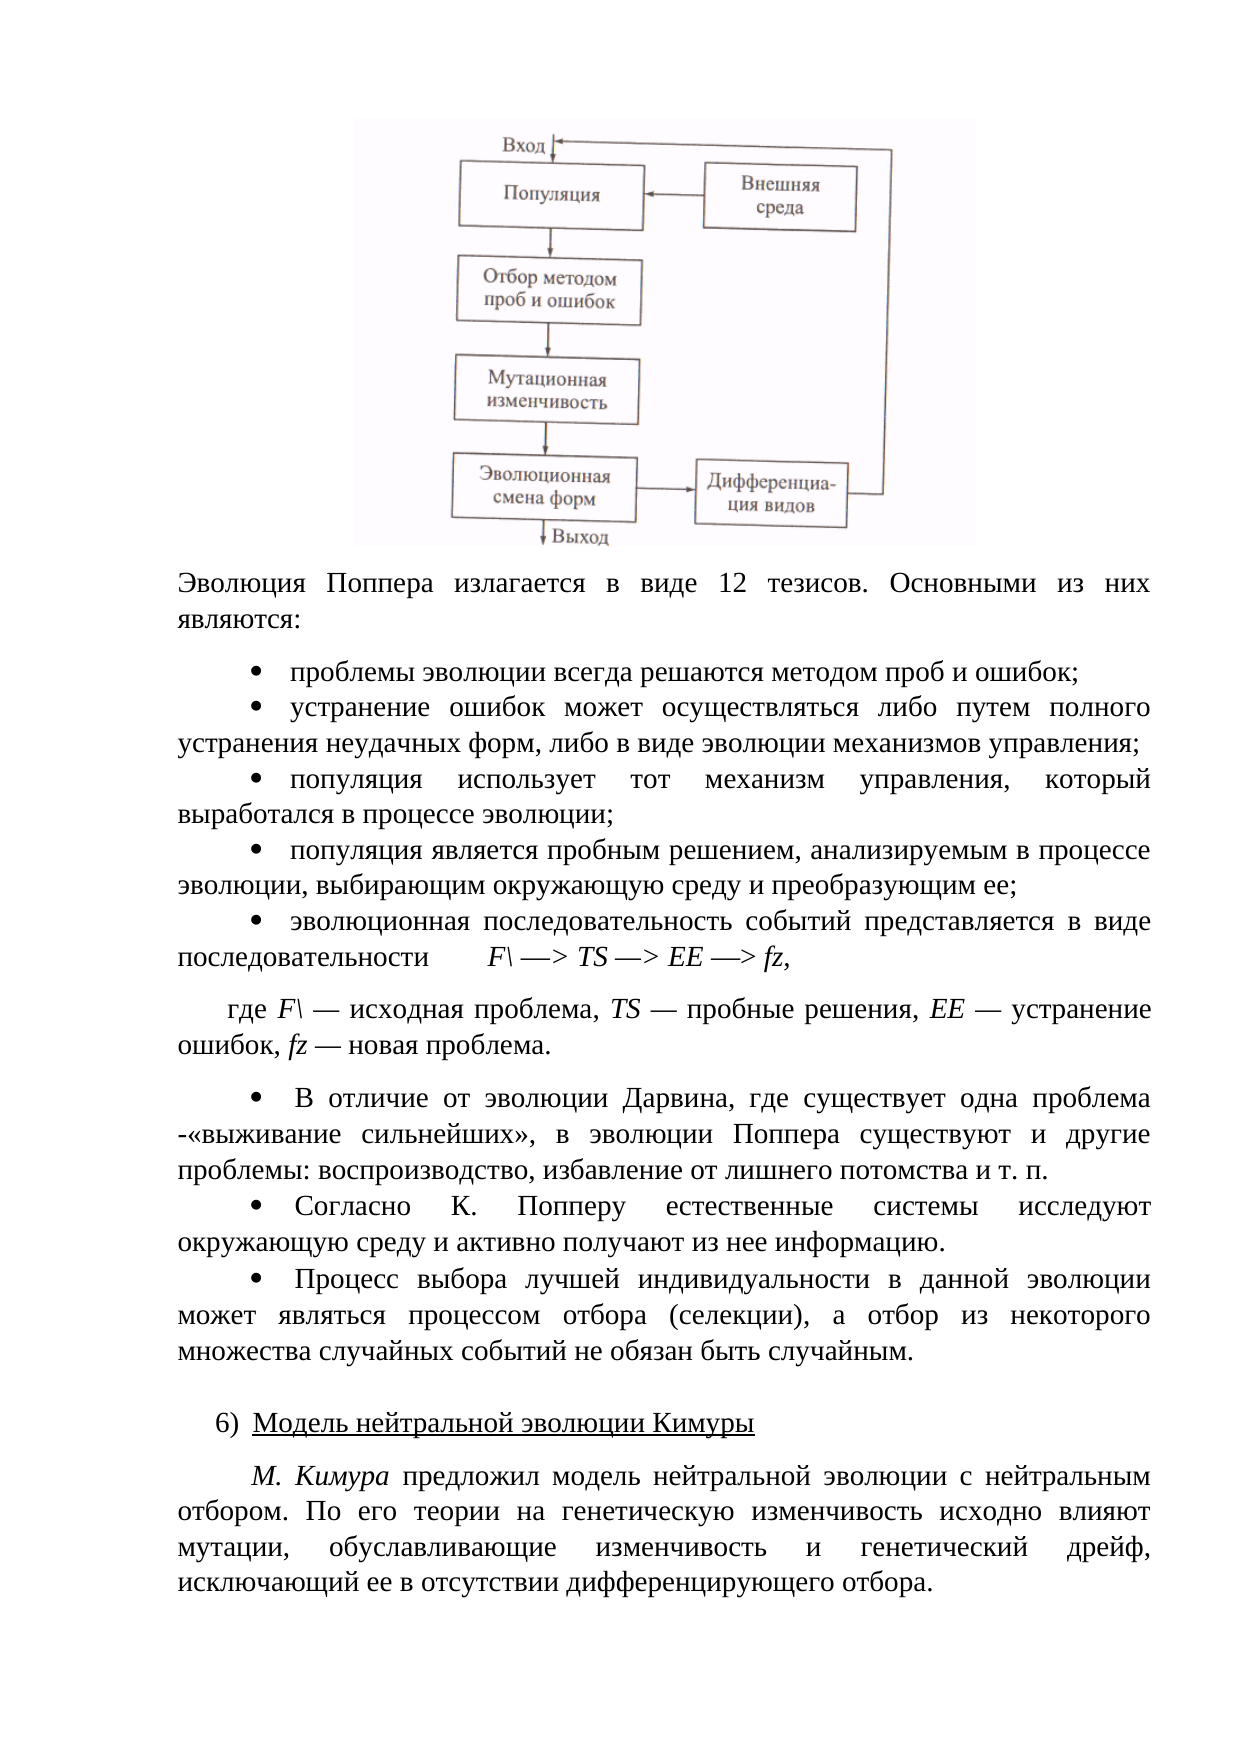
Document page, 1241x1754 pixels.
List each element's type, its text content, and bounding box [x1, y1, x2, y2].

list В отличие от эволюции Дарвина, где существует одна проблема -«выживание сильнейших», в эволюции Поппера существуют и другие проблемы: воспроизводство, избавление от лишнего потомства и т. п. [177, 1080, 1152, 1186]
list Согласно К. Попперу естественные системы исследуют окружающую среду и активно получают из нее информацию. [177, 1188, 1152, 1258]
list популяция является пробным решением, анализируемым в процессе эволюции, выбирающим окружающую среду и преобразующим ее; [177, 832, 1152, 901]
list эволюционная последовательность событий представляется в виде последовательности F\ —> TS —> ЕЕ —> fz, [177, 903, 1152, 972]
text где F\ — исходная проблема, TS — пробные решения, ЕЕ — устранение ошибок, fz — новая проблема. [177, 991, 1152, 1061]
list проблемы эволюции всегда решаются методом проб и ошибок; [177, 654, 1152, 688]
picture [353, 118, 976, 546]
list Процесс выбора лучшей индивидуальности в данной эволюции может являться процессом отбора (селекции), а отбор из некоторого множества случайных событий не обязан быть случайным. [177, 1261, 1152, 1367]
text Эволюция Поппера излагается в виде 12 тезисов. Основными из них являются: [177, 565, 1152, 635]
list устранение ошибок может осуществляться либо путем полного устранения неудачных форм, либо в виде эволюции механизмов управления; [177, 689, 1152, 759]
list Модель нейтральной эволюции Кимуры [215, 1405, 1152, 1439]
text М. Кимура предложил модель нейтральной эволюции с нейтральным отбором. По его теории на генетическую изменчивость исходно влияют мутации, обуславливающие изменчивость и генетический дрейф, исключающий ее в отсутствии дифференцирующего отбора. [177, 1458, 1152, 1598]
list популяция использует тот механизм управления, который выработался в процессе эволюции; [177, 761, 1152, 830]
